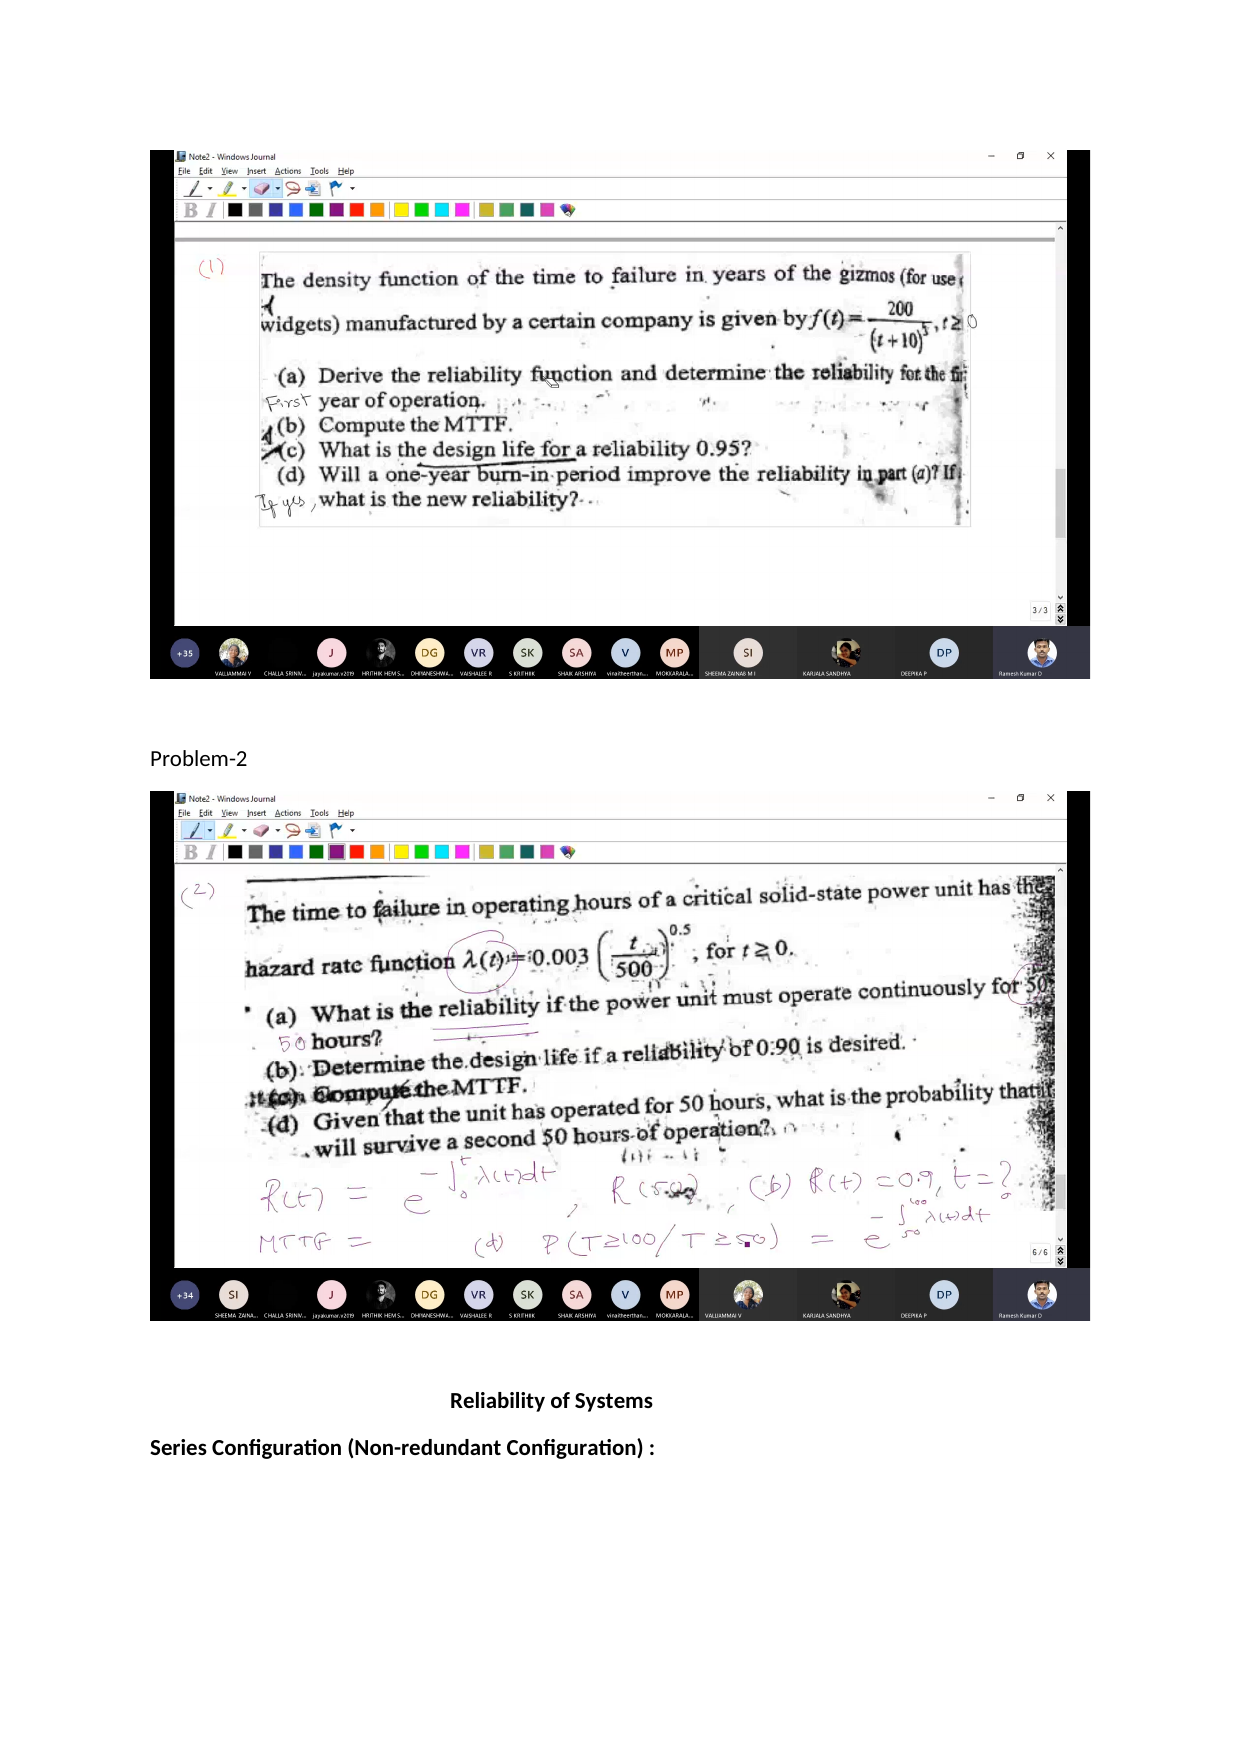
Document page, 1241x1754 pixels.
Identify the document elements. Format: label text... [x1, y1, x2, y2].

picture [150, 791, 1091, 1321]
text Problem-2 [150, 744, 1090, 773]
picture [150, 150, 1091, 679]
text Reliability of Systems [150, 1386, 1090, 1414]
text Series Configuration (Non-redundant Configuration) : [150, 1433, 1090, 1461]
